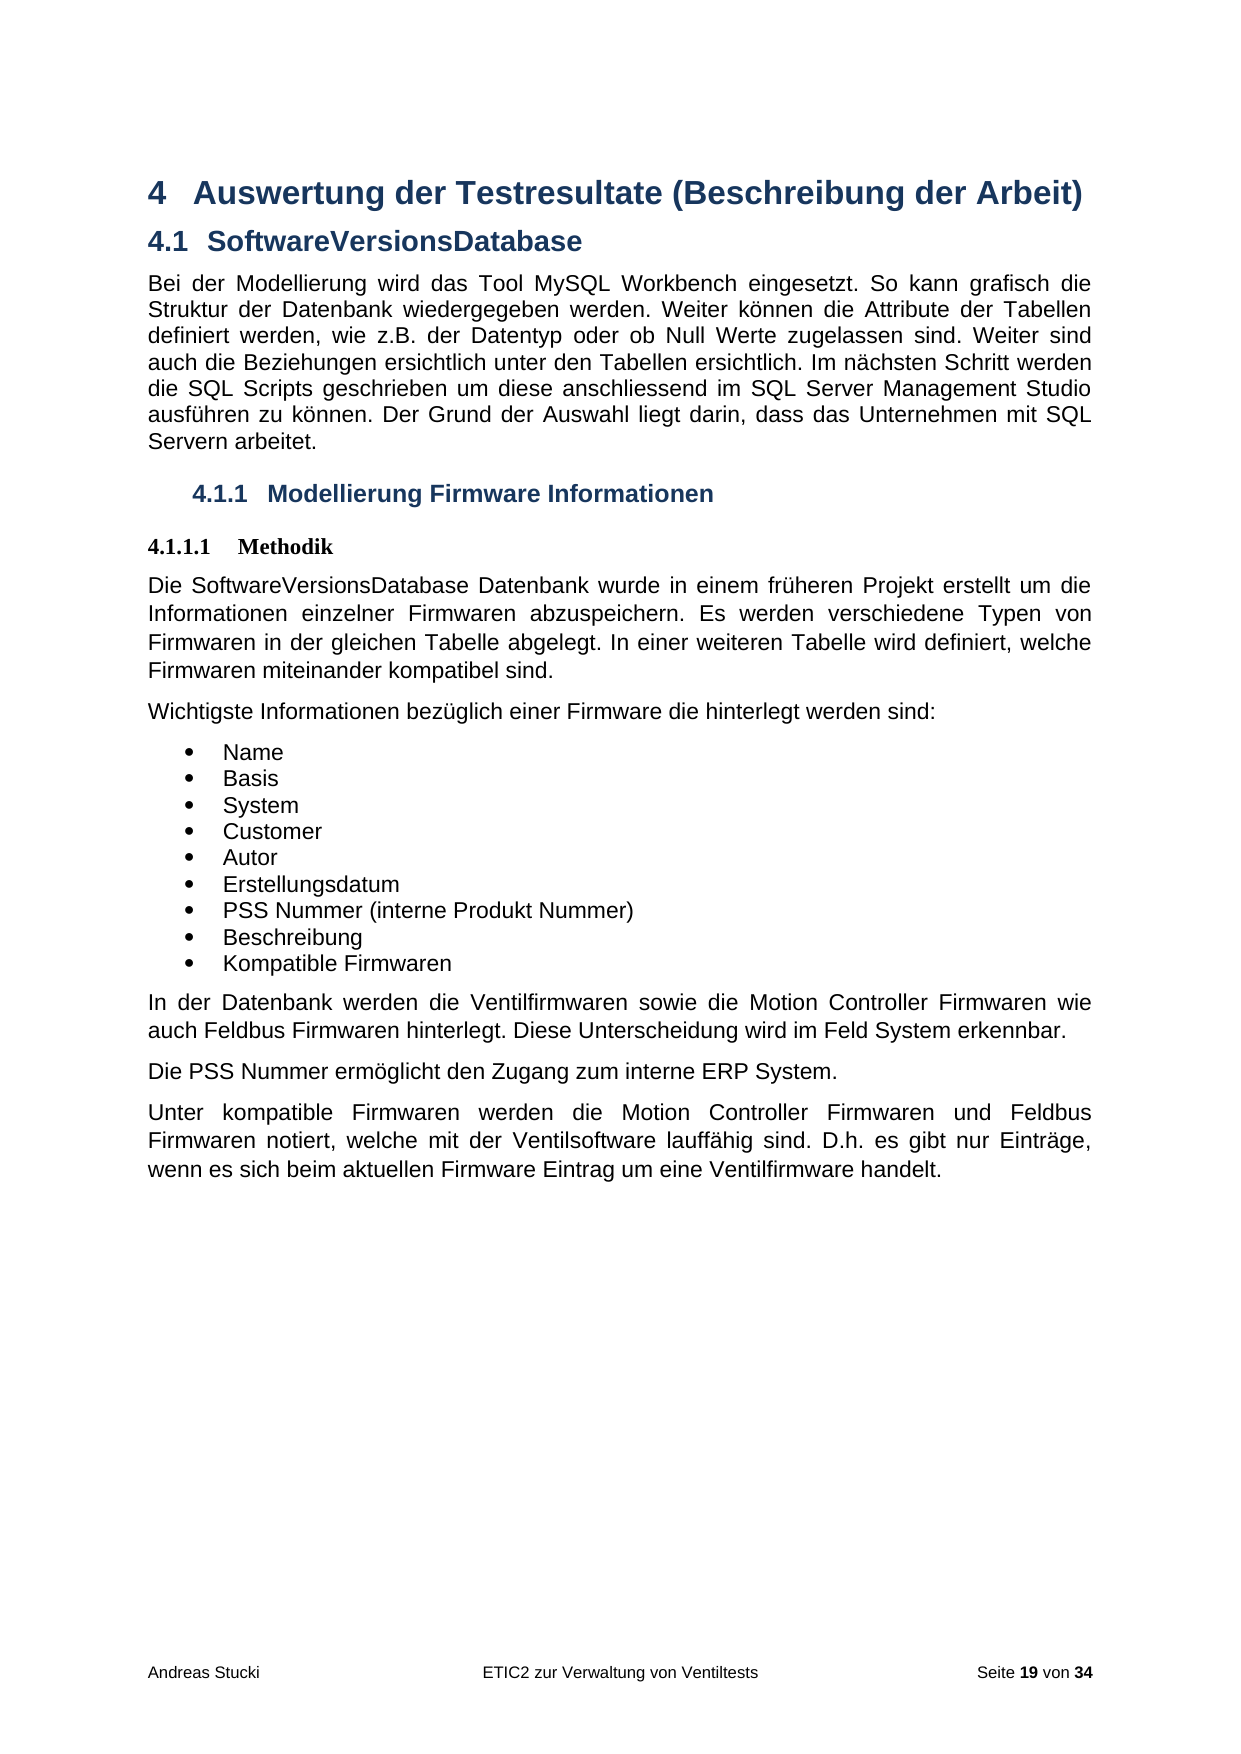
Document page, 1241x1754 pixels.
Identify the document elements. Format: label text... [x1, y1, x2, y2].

text Wichtigste Informationen bezüglich einer Firmware die hinterlegt werden sind: [148, 698, 1092, 724]
subtitle Methodik [148, 533, 1092, 559]
subtitle SoftwareVersionsDatabase [148, 224, 1092, 257]
list PSS Nummer (interne Produkt Nummer) [185, 897, 1092, 923]
list Kompatible Firmwaren [185, 950, 1092, 976]
list System [185, 792, 1092, 818]
list Beschreibung [185, 923, 1092, 950]
text In der Datenbank werden die Ventilfirmwaren sowie die Motion Controller Firmwaren wie auch Feldbus Firmwaren hinterlegt. Diese Unterscheidung wird im Feld System erkennbar. [148, 989, 1092, 1043]
subtitle Modellierung Firmware Informationen [192, 479, 1092, 508]
text Unter kompatible Firmwaren werden die Motion Controller Firmwaren und Feldbus Firmwaren notiert, welche mit der Ventilsoftware lauffähig sind. D.h. es gibt nur Einträge, wenn es sich beim aktuellen Firmware Eintrag um eine Ventilfirmware handelt. [148, 1099, 1092, 1182]
list Erstellungsdatum [185, 871, 1092, 897]
list Customer [185, 818, 1092, 844]
text Die SoftwareVersionsDatabase Datenbank wurde in einem früheren Projekt erstellt um die Informationen einzelner Firmwaren abzuspeichern. Es werden verschiedene Typen von Firmwaren in der gleichen Tabelle abgelegt. In einer weiteren Tabelle wird definiert, welche Firmwaren miteinander kompatibel sind. [148, 572, 1092, 683]
text Bei der Modellierung wird das Tool MySQL Workbench eingesetzt. So kann grafisch die Struktur der Datenbank wiedergegeben werden. Weiter können die Attribute der Tabellen definiert werden, wie z.B. der Datentyp oder ob Null Werte zugelassen sind. Weiter sind auch die Beziehungen ersichtlich unter den Tabellen ersichtlich. Im nächsten Schritt werden die SQL Scripts geschrieben um diese anschliessend im SQL Server Management Studio ausführen zu können. Der Grund der Auswahl liegt darin, dass das Unternehmen mit SQL Servern arbeitet. [148, 270, 1092, 454]
subtitle Auswertung der Testresultate (Beschreibung der Arbeit) [148, 173, 1092, 211]
list Name [185, 739, 1092, 765]
list Basis [185, 765, 1092, 792]
text Die PSS Nummer ermöglicht den Zugang zum interne ERP System. [148, 1058, 1092, 1084]
list Autor [185, 844, 1092, 871]
